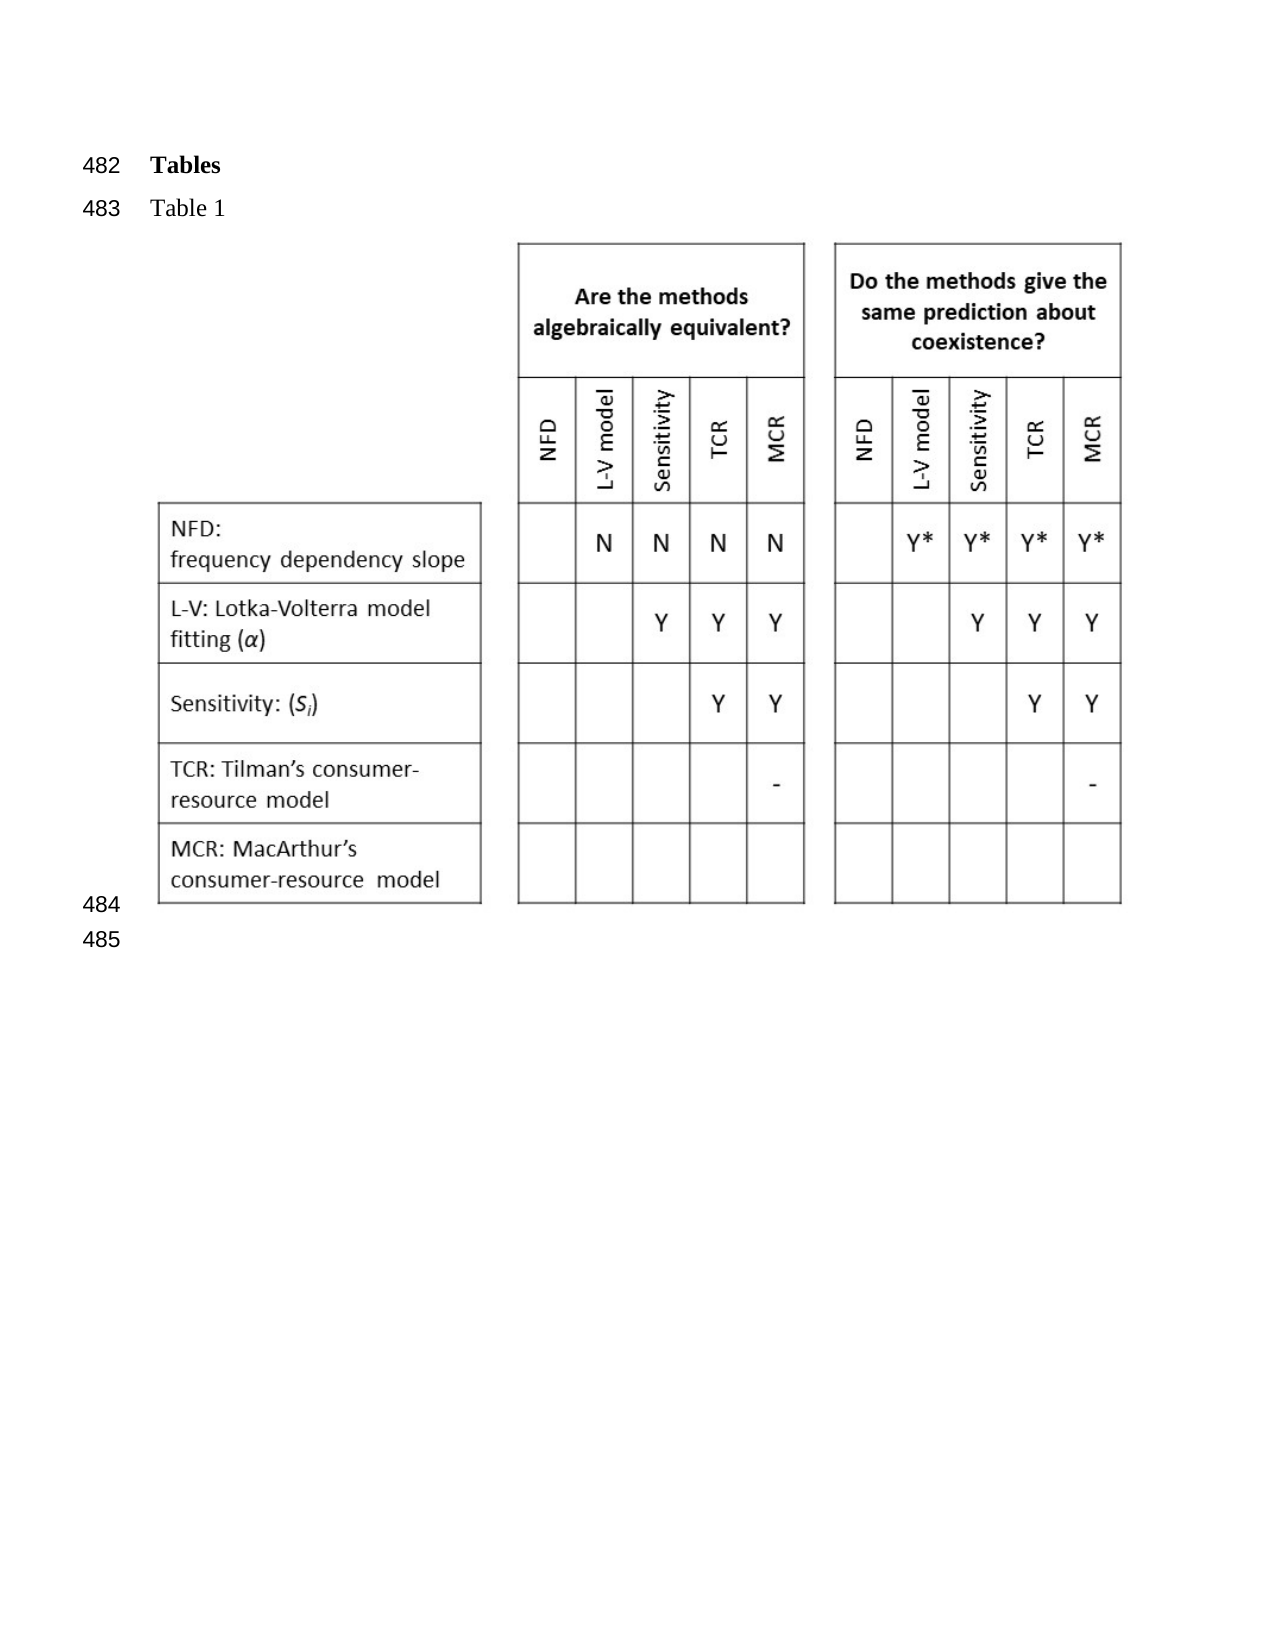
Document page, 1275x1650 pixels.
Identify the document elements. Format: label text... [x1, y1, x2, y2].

picture [150, 236, 1129, 913]
text Table 1 [150, 193, 1125, 222]
text Tables [150, 150, 1125, 179]
